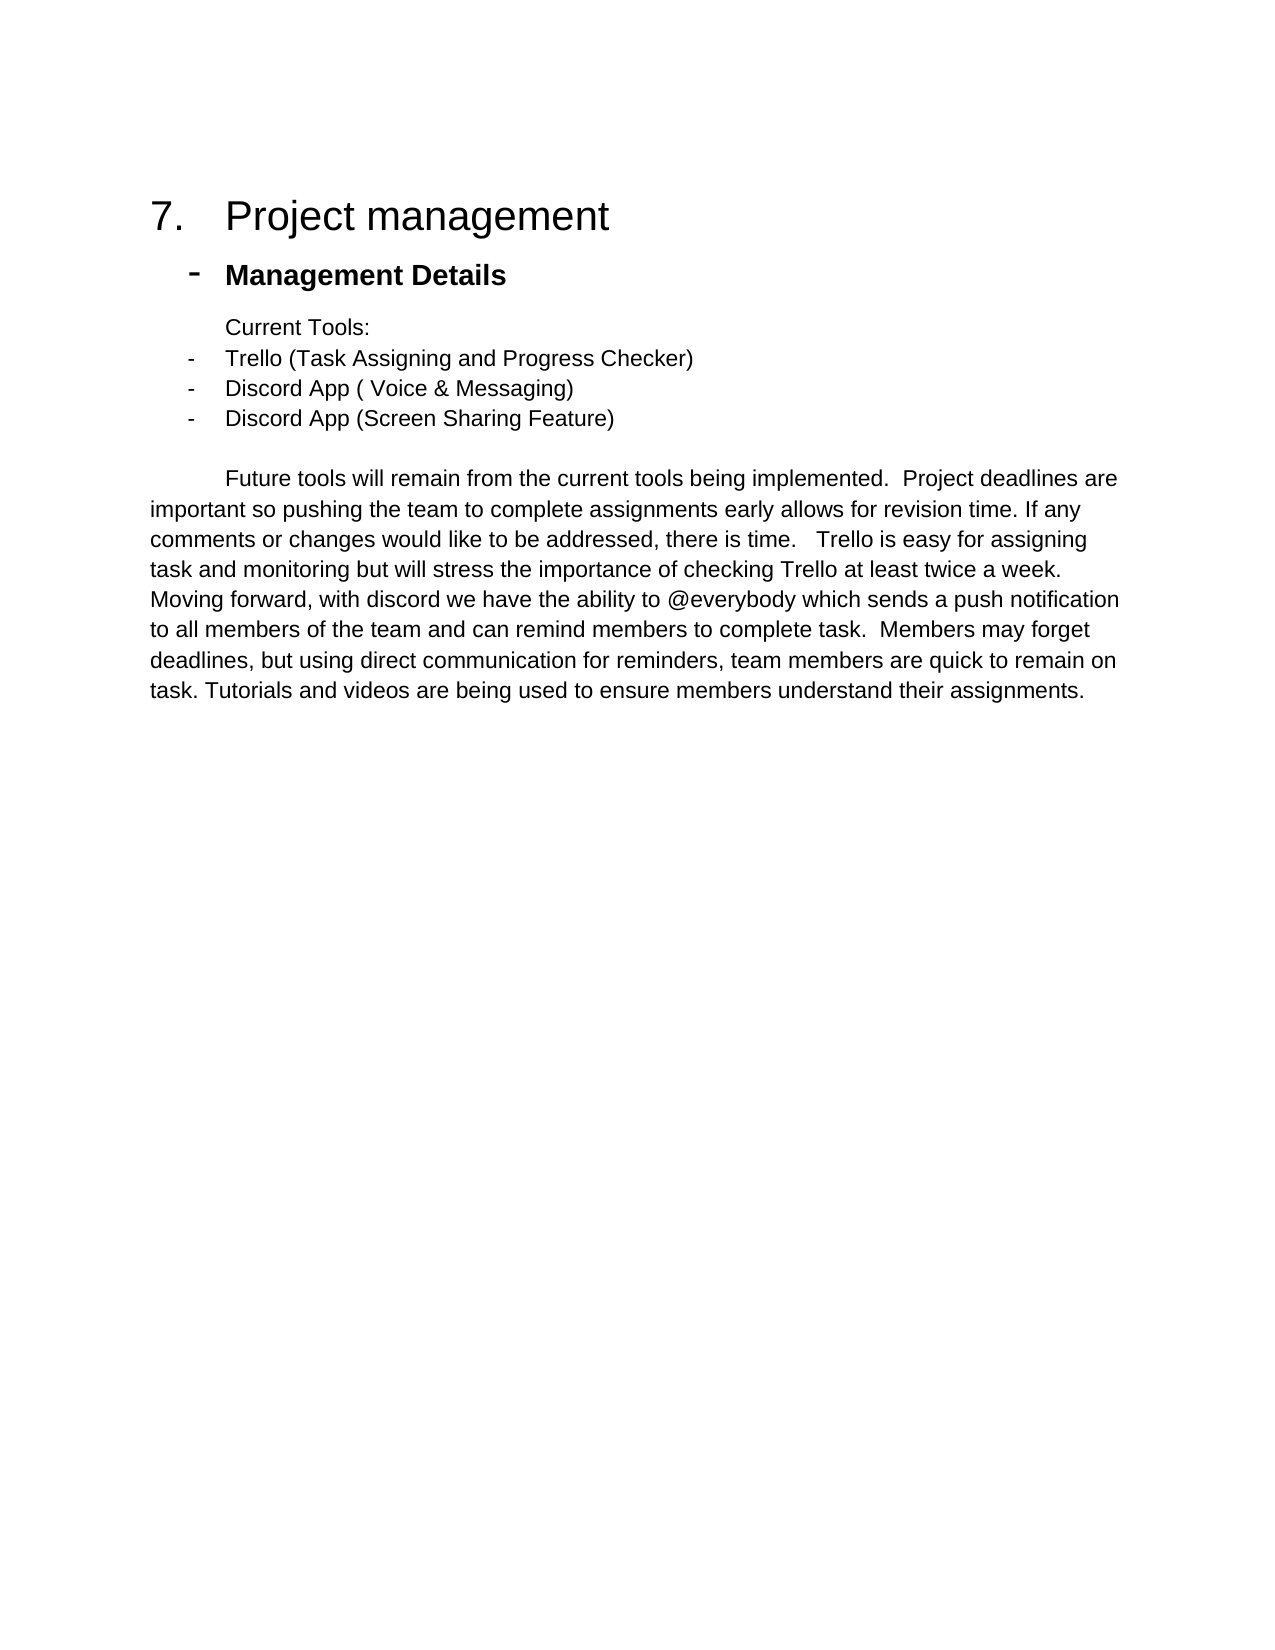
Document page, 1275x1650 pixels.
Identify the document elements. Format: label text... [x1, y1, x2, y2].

list Trello (Task Assigning and Progress Checker) [187, 344, 1125, 371]
subtitle Project management [150, 192, 1125, 239]
text Current Tools: [150, 314, 1125, 341]
list Discord App ( Voice & Messaging) [187, 375, 1125, 401]
subtitle Management Details [187, 247, 1125, 295]
list Discord App (Screen Sharing Feature) [187, 405, 1125, 431]
text Future tools will remain from the current tools being implemented. Project deadlines are important so pushing the team to complete assignments early allows for revision time. If any comments or changes would like to be addressed, there is time. Trello is easy for assigning task and monitoring but will stress the importance of checking Trello at least twice a week. Moving forward, with discord we have the ability to @everybody which sends a push notification to all members of the team and can remind members to complete task. Members may forget deadlines, but using direct communication for reminders, team members are quick to remain on task. Tutorials and videos are being used to ensure members understand their assignments. [150, 465, 1125, 703]
